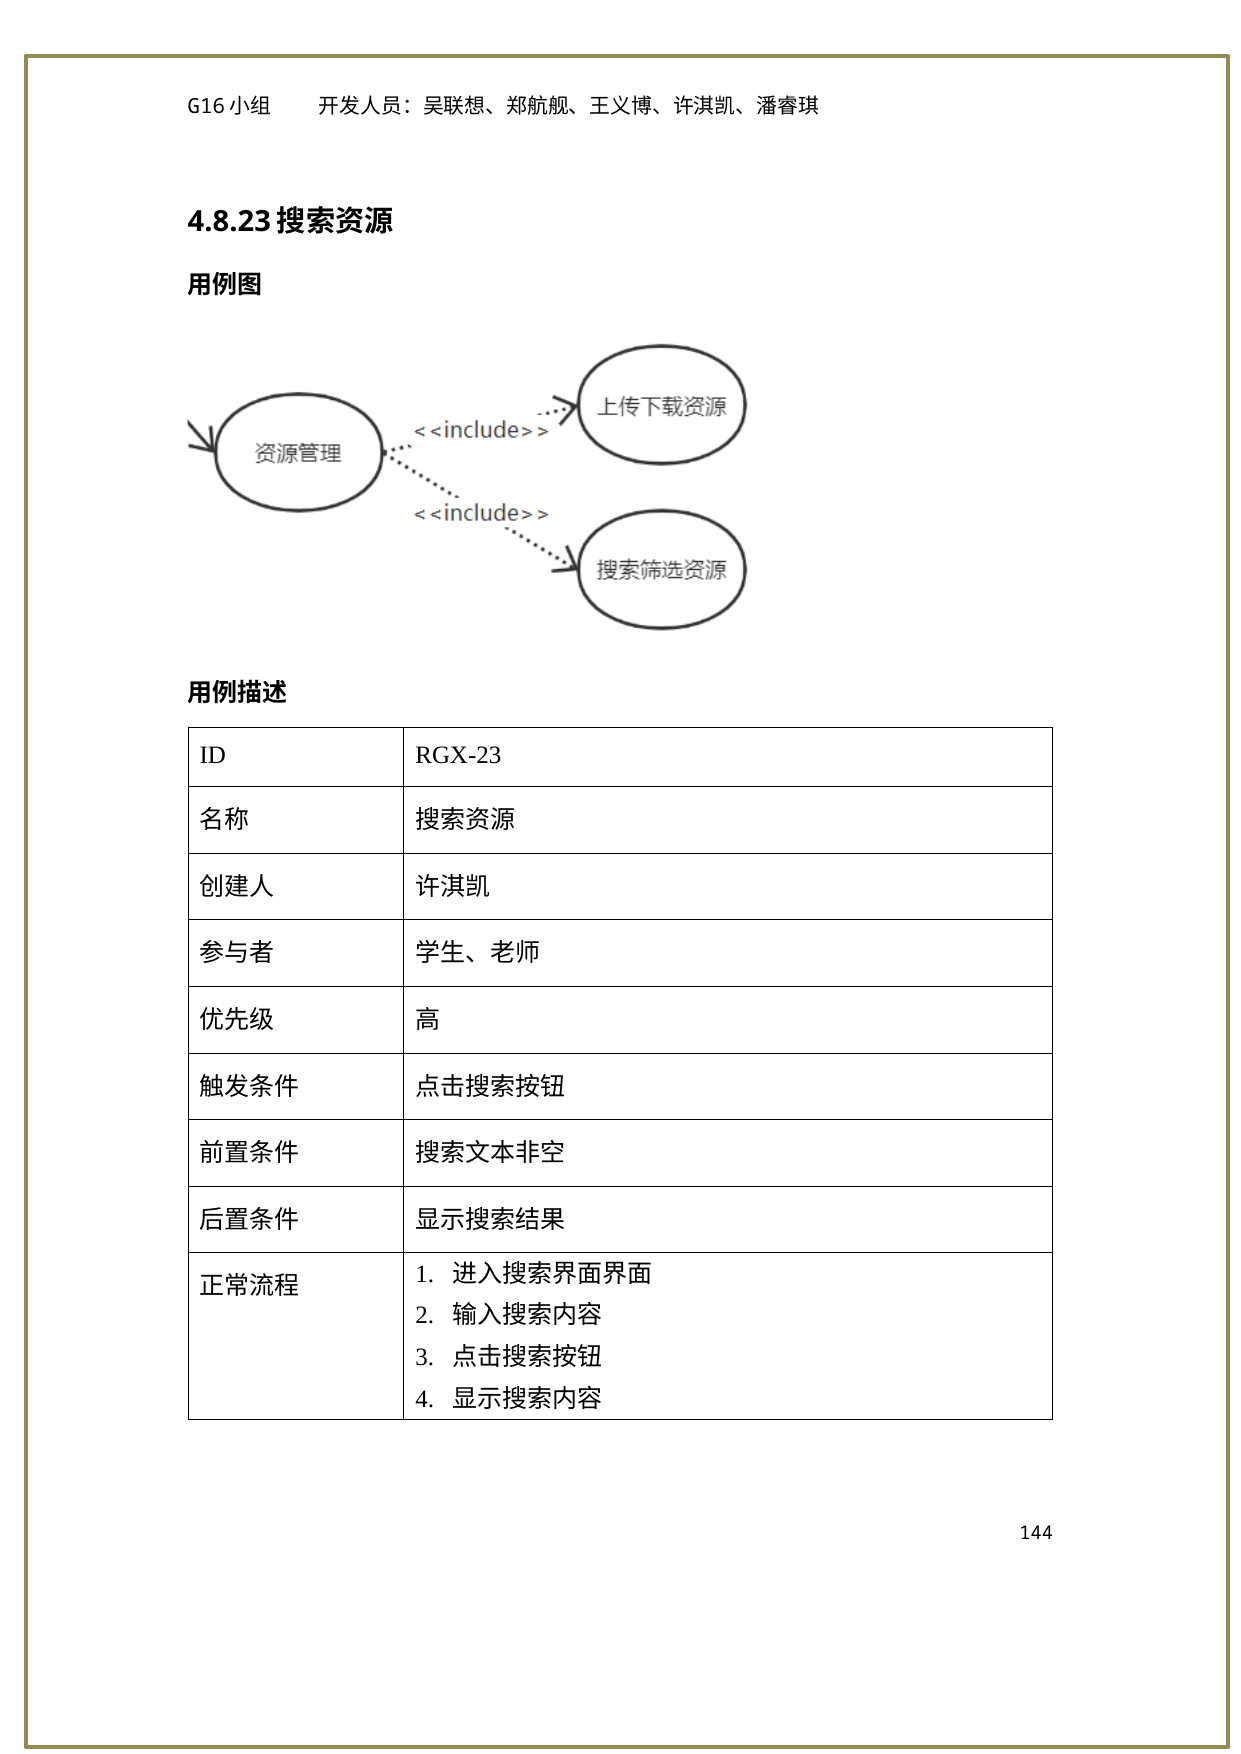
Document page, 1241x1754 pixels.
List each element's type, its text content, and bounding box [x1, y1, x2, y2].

table_cell 创建人 [189, 854, 403, 919]
table_cell 高 [404, 987, 1052, 1052]
table_cell 显示搜索结果 [404, 1187, 1052, 1252]
table_cell 进入搜索界面界面 输入搜索内容 点击搜索按钮 显示搜索内容 [404, 1253, 1052, 1419]
table_cell 后置条件 [189, 1187, 403, 1252]
table_cell 正常流程 [189, 1253, 403, 1419]
subtitle 用例图 [187, 264, 1053, 301]
subtitle 4.8.23搜索资源 [187, 197, 1053, 239]
table_header ID [189, 728, 403, 786]
table_cell 搜索文本非空 [404, 1120, 1052, 1186]
table_cell 搜索资源 [404, 787, 1052, 853]
table_cell 许淇凯 [404, 854, 1052, 919]
picture [187, 324, 810, 648]
table_cell 名称 [189, 787, 403, 853]
subtitle 用例描述 [187, 673, 1053, 709]
table_cell 点击搜索按钮 [404, 1054, 1052, 1119]
table_cell 学生、老师 [404, 920, 1052, 986]
table_header RGX-23 [404, 728, 1052, 786]
table_cell 参与者 [189, 920, 403, 986]
table_cell 优先级 [189, 987, 403, 1052]
table_cell 触发条件 [189, 1054, 403, 1119]
table_cell 前置条件 [189, 1120, 403, 1186]
